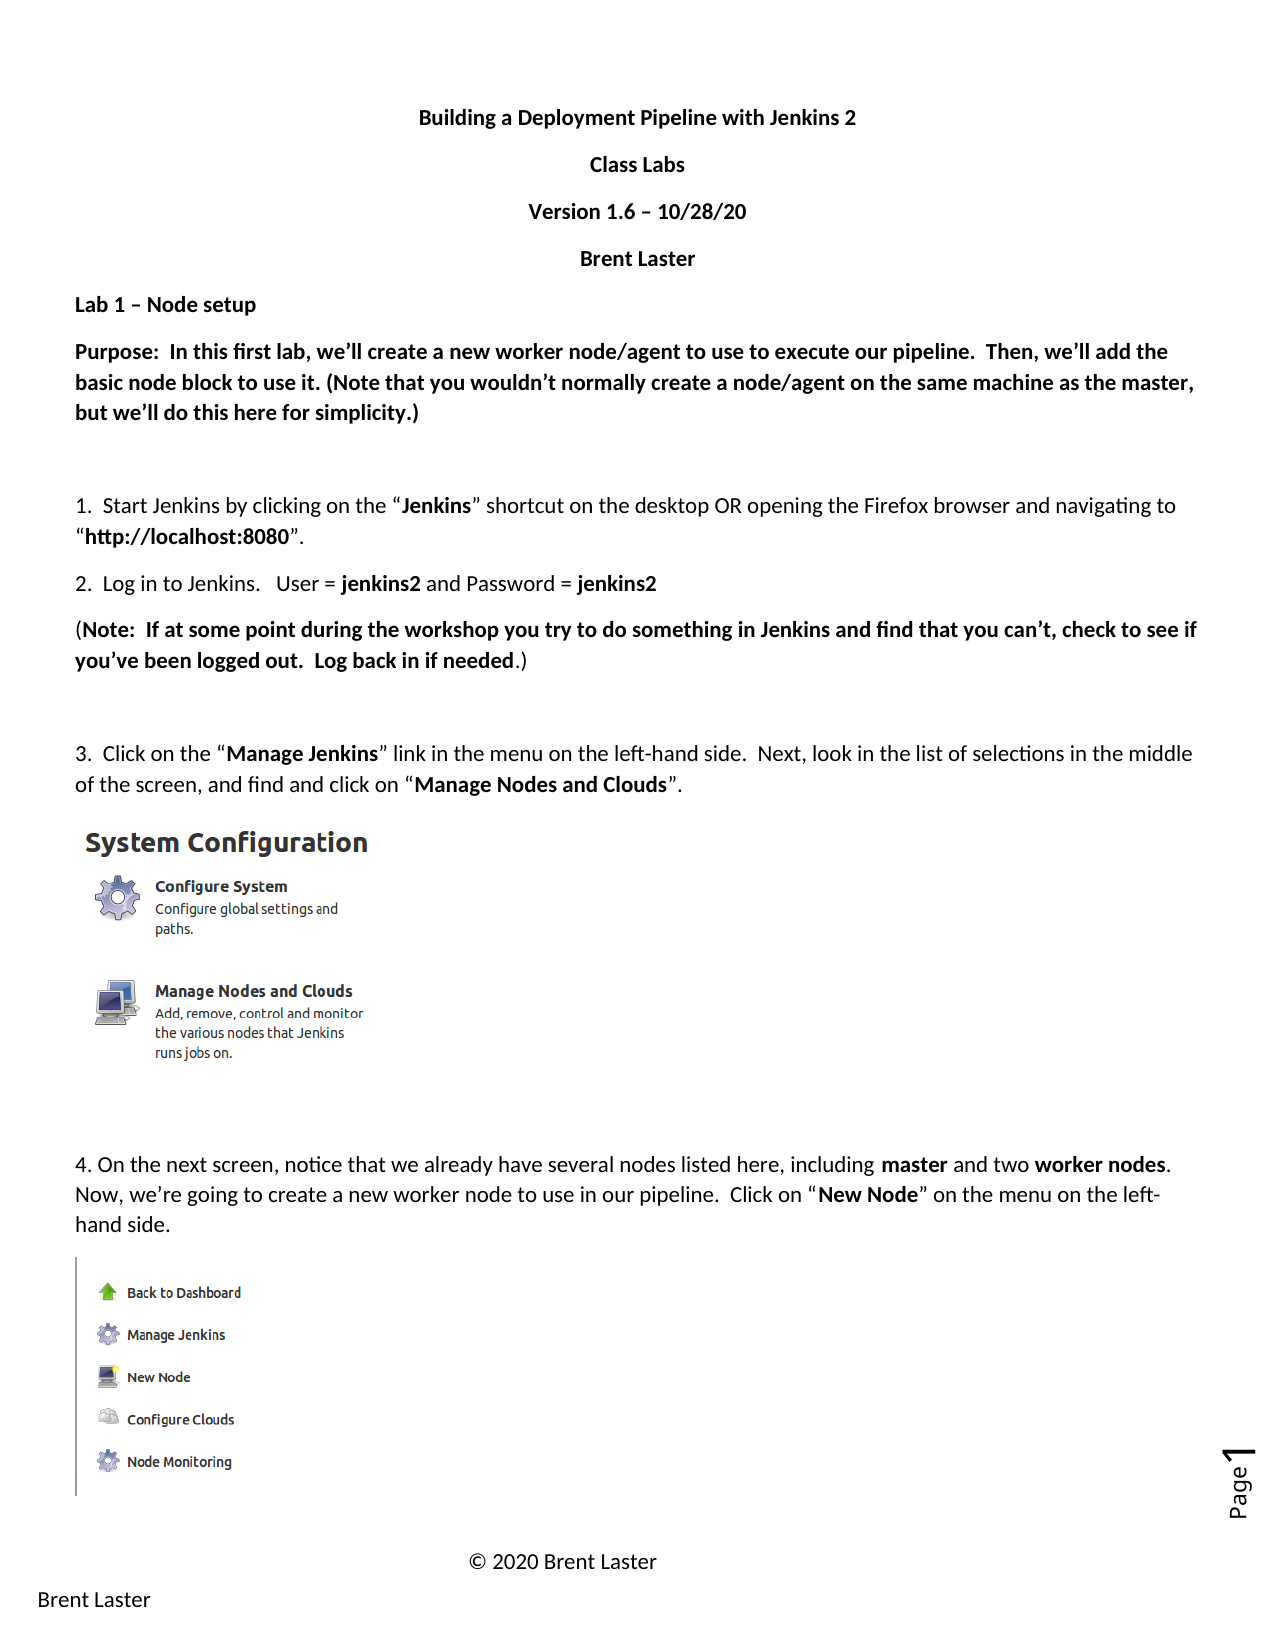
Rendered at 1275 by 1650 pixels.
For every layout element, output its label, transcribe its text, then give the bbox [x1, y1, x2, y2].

text 3. Click on the “Manage Jenkins” link in the menu on the left-hand side. Next, look in the list of selections in the middle of the screen, and find and click on “Manage Nodes and Clouds”. [75, 739, 1200, 798]
text 2. Log in to Jenkins. User = jenkins2 and Password = jenkins2 [75, 569, 1200, 597]
picture [75, 816, 382, 1085]
text Building a Deployment Pipeline with Jenkins 2 [75, 103, 1200, 131]
text 4. On the next screen, notice that we already have several nodes listed here, including master and two worker nodes. Now, we’re going to create a new worker node to use in our pipeline. Click on “New Node” on the menu on the left-hand side. [75, 1150, 1200, 1239]
text Class Labs [75, 150, 1200, 178]
text (Note: If at some point during the workshop you try to do something in Jenkins and find that you can’t, check to see if you’ve been logged out. Log back in if needed.) [75, 616, 1200, 674]
text Purpose: In this first lab, we’ll create a new worker node/agent to use to execute our pipeline. Then, we’ll add the basic node block to use it. (Note that you wouldn’t normally create a node/agent on the same machine as the master, but we’ll do this here for simplicity.) [75, 337, 1200, 426]
text Brent Laster [75, 244, 1200, 272]
picture [75, 1257, 329, 1496]
text Lab 1 – Node setup [75, 291, 1200, 318]
text 1. Start Jenkins by clicking on the “Jenkins” shortcut on the desktop OR opening the Firefox browser and navigating to “http://localhost:8080”. [75, 492, 1200, 550]
text Version 1.6 – 10/28/20 [75, 197, 1200, 225]
